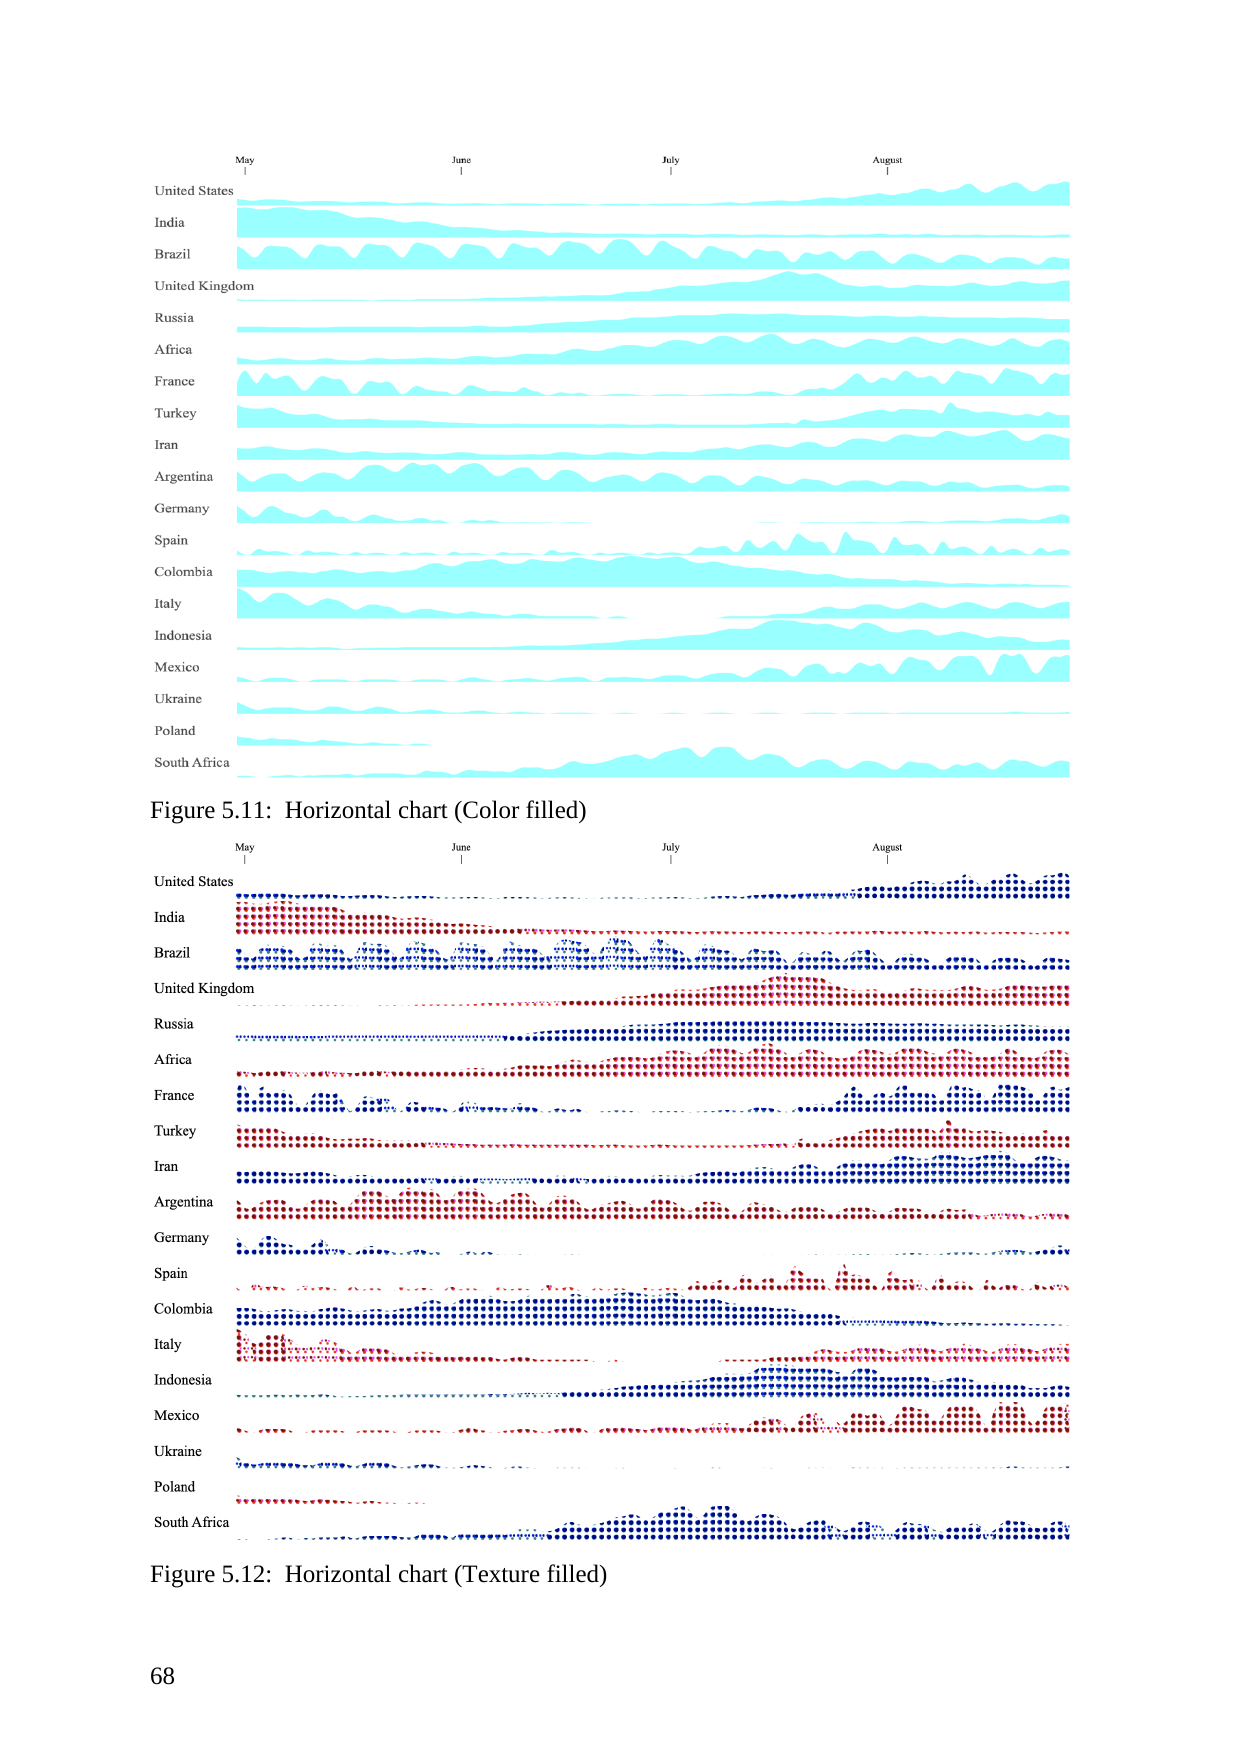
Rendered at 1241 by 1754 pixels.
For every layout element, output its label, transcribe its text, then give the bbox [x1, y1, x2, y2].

text Figure 5.11: Horizontal chart (Color filled) [150, 795, 1090, 823]
picture [150, 837, 1070, 1545]
picture [150, 150, 1070, 781]
